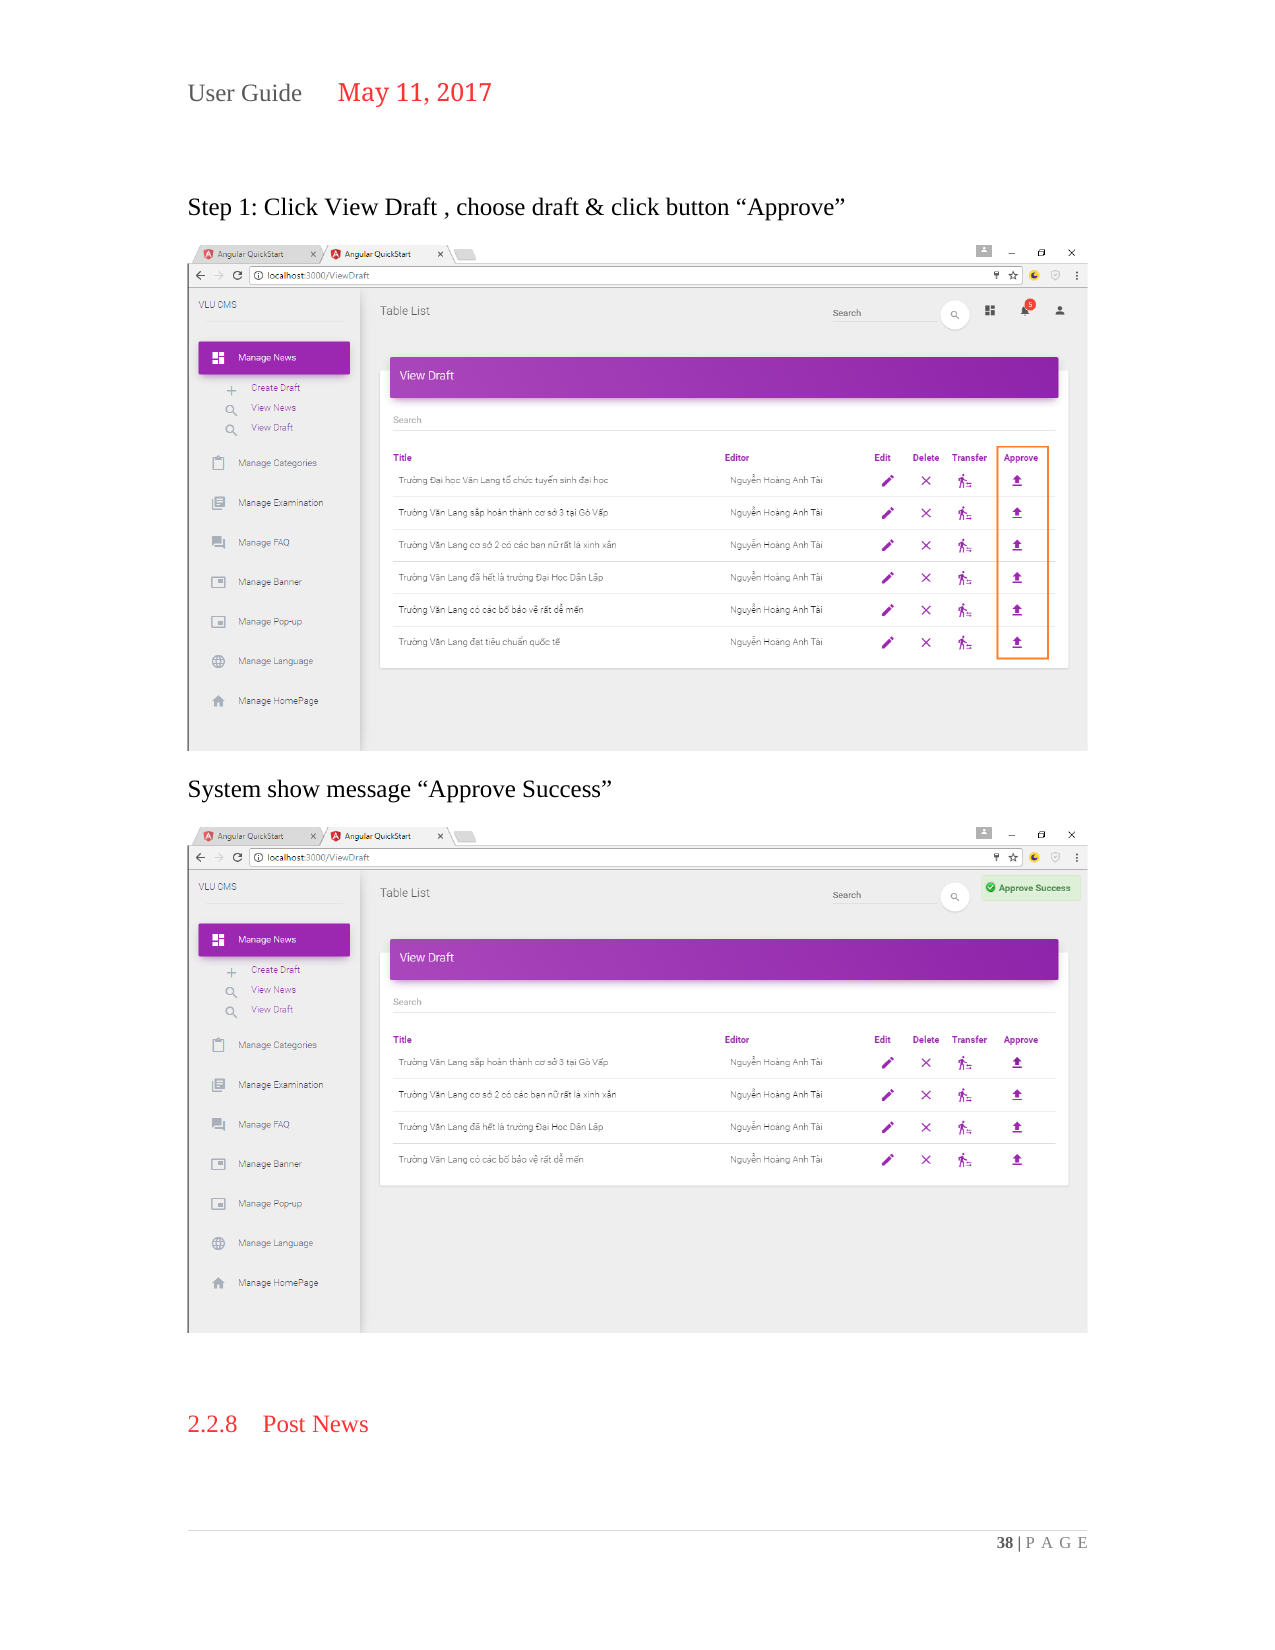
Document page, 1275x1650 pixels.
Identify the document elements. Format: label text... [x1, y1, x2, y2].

picture [187, 245, 1088, 751]
text Step 1: Click View Draft , choose draft & click button “Approve” [187, 192, 1087, 221]
list Post News [187, 1409, 1087, 1438]
picture [187, 827, 1088, 1333]
text System show message “Approve Success” [187, 774, 1087, 803]
